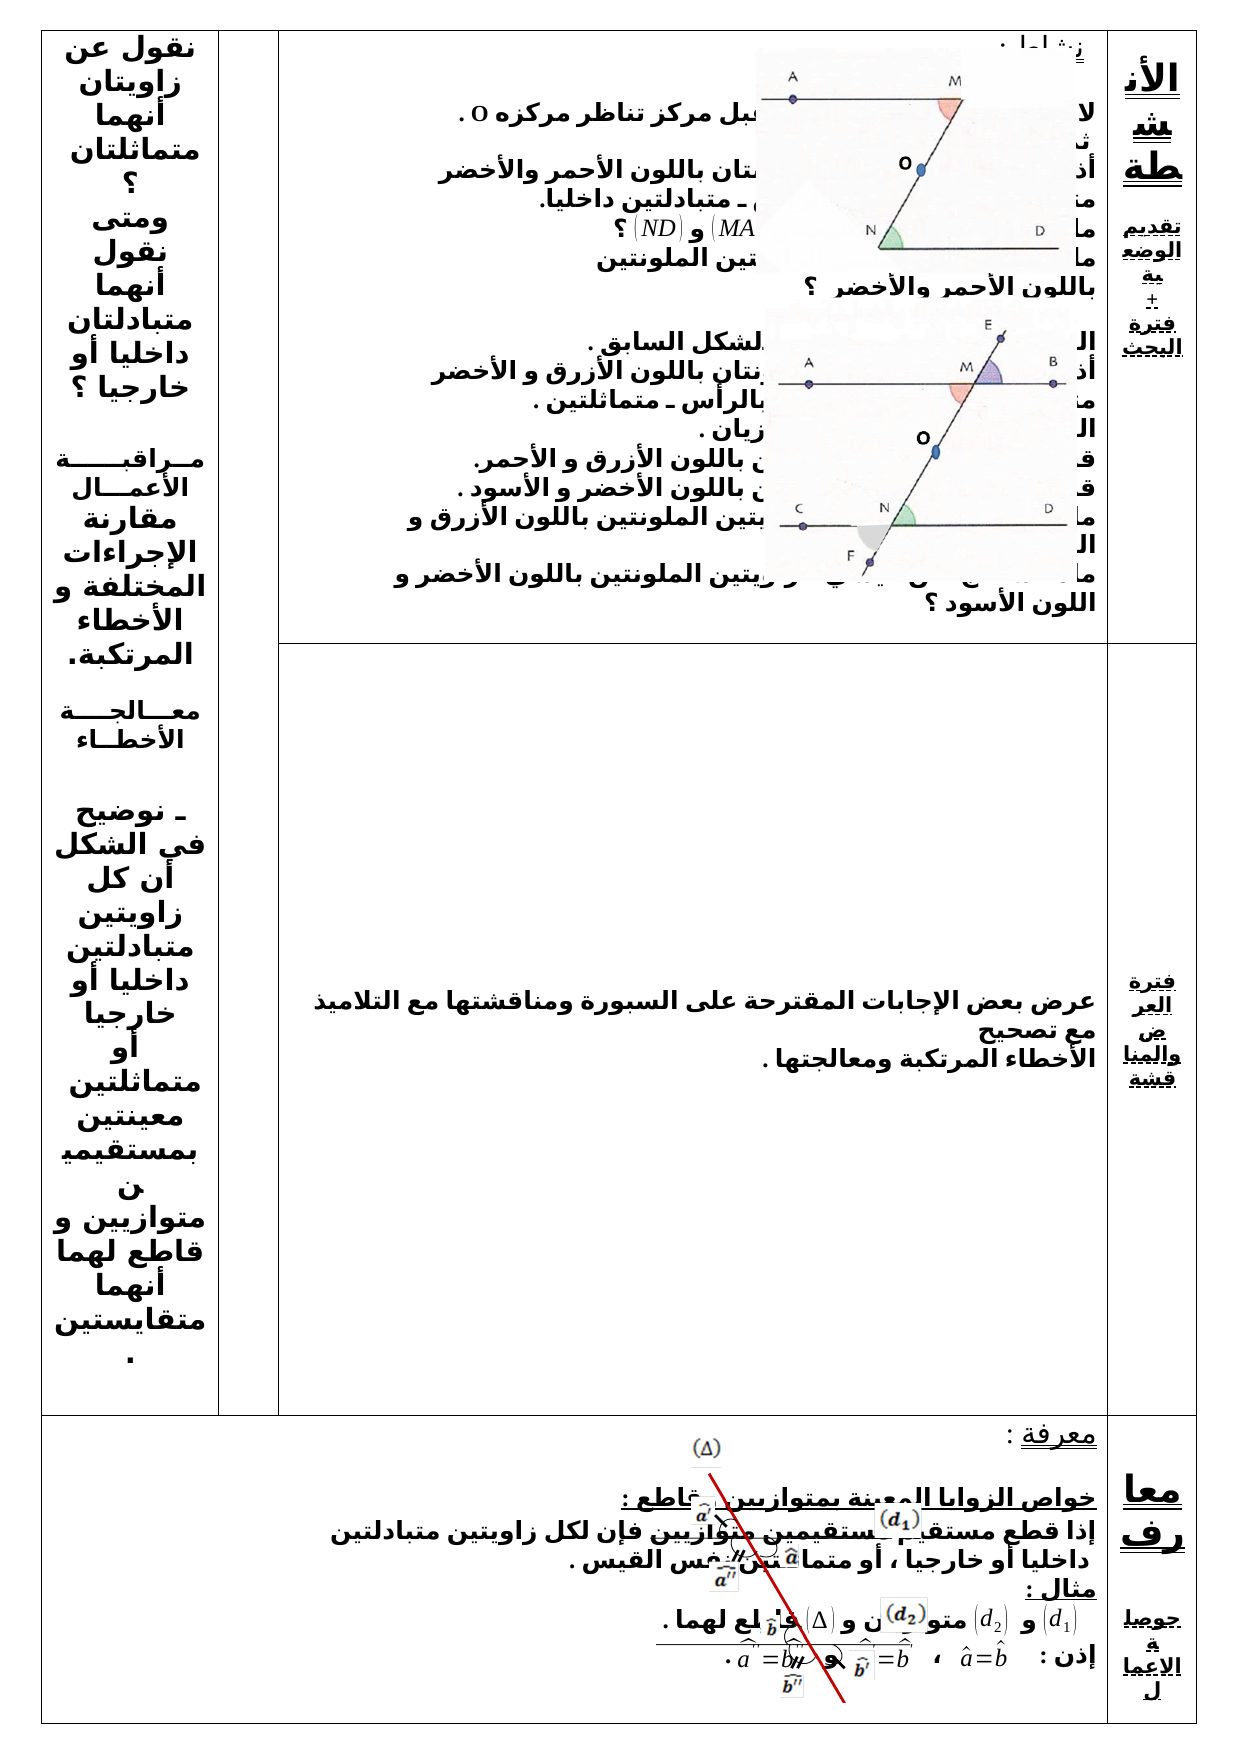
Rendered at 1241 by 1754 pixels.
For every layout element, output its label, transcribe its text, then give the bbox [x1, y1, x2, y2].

table_cell نشاط : لاحظ الشكل المقابل الذي يقبل مركز تناظر مركزه O . ثمّ انقله على كراسك . أذكر إذا كانت الزاويتان الملونتان باللون الأحمر والأخضر متماثلتين ـ متقابلتين بالرأس ـ متبادلتين داخليا. ماذا نقول عن المستقيمينن و ؟ ماذا نستنتج عن قيسّي الزاويتين الملونتين باللون الأحمر والأخضر ؟ الشكل المقابل ﻳﻌﺘﺒﺮ ﺗﻜﻤﻠﺔ ﻟلشكل اﻟﺴﺎﺑﻖ . أذكر إذا كانت الزاويتان الملونتان باللون الأزرق و الأخضر متبادلتين داخليا ـ متقابلتين بالرأس ـ متماثلتين . المستقيمان و متوازيان . قارن بين الزاويتين الملونتين باللون الأزرق و الأحمر. قارن بين الزاويتين الملونتين باللون الأخضر و الأسود . ماذا تستنتج عن قيسي الزاويتين الملونتين باللون الأزرق و اللون الأخضر ؟ ماذا تستنتج عن قيسي الزاويتين الملونتين باللون الأخضر و اللون الأسود ؟ [279, 31, 1107, 643]
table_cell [42, 1416, 1107, 1723]
picture [762, 296, 1078, 582]
picture [755, 48, 1076, 273]
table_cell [42, 31, 218, 1415]
picture [649, 1431, 928, 1703]
table_cell فترة العرض والمناقشة [1108, 644, 1196, 1415]
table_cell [1108, 1416, 1196, 1723]
table_cell [219, 31, 278, 1415]
table_cell الأنشطة تقديم الوضعية + فترة البحث [1108, 31, 1196, 643]
table_cell عرض بعض الإجابات المقترحة على السبورة ومناقشتها مع التلاميذ مع تصحيح الأخطاء المرتكبة ومعالجتها . [279, 644, 1107, 1415]
